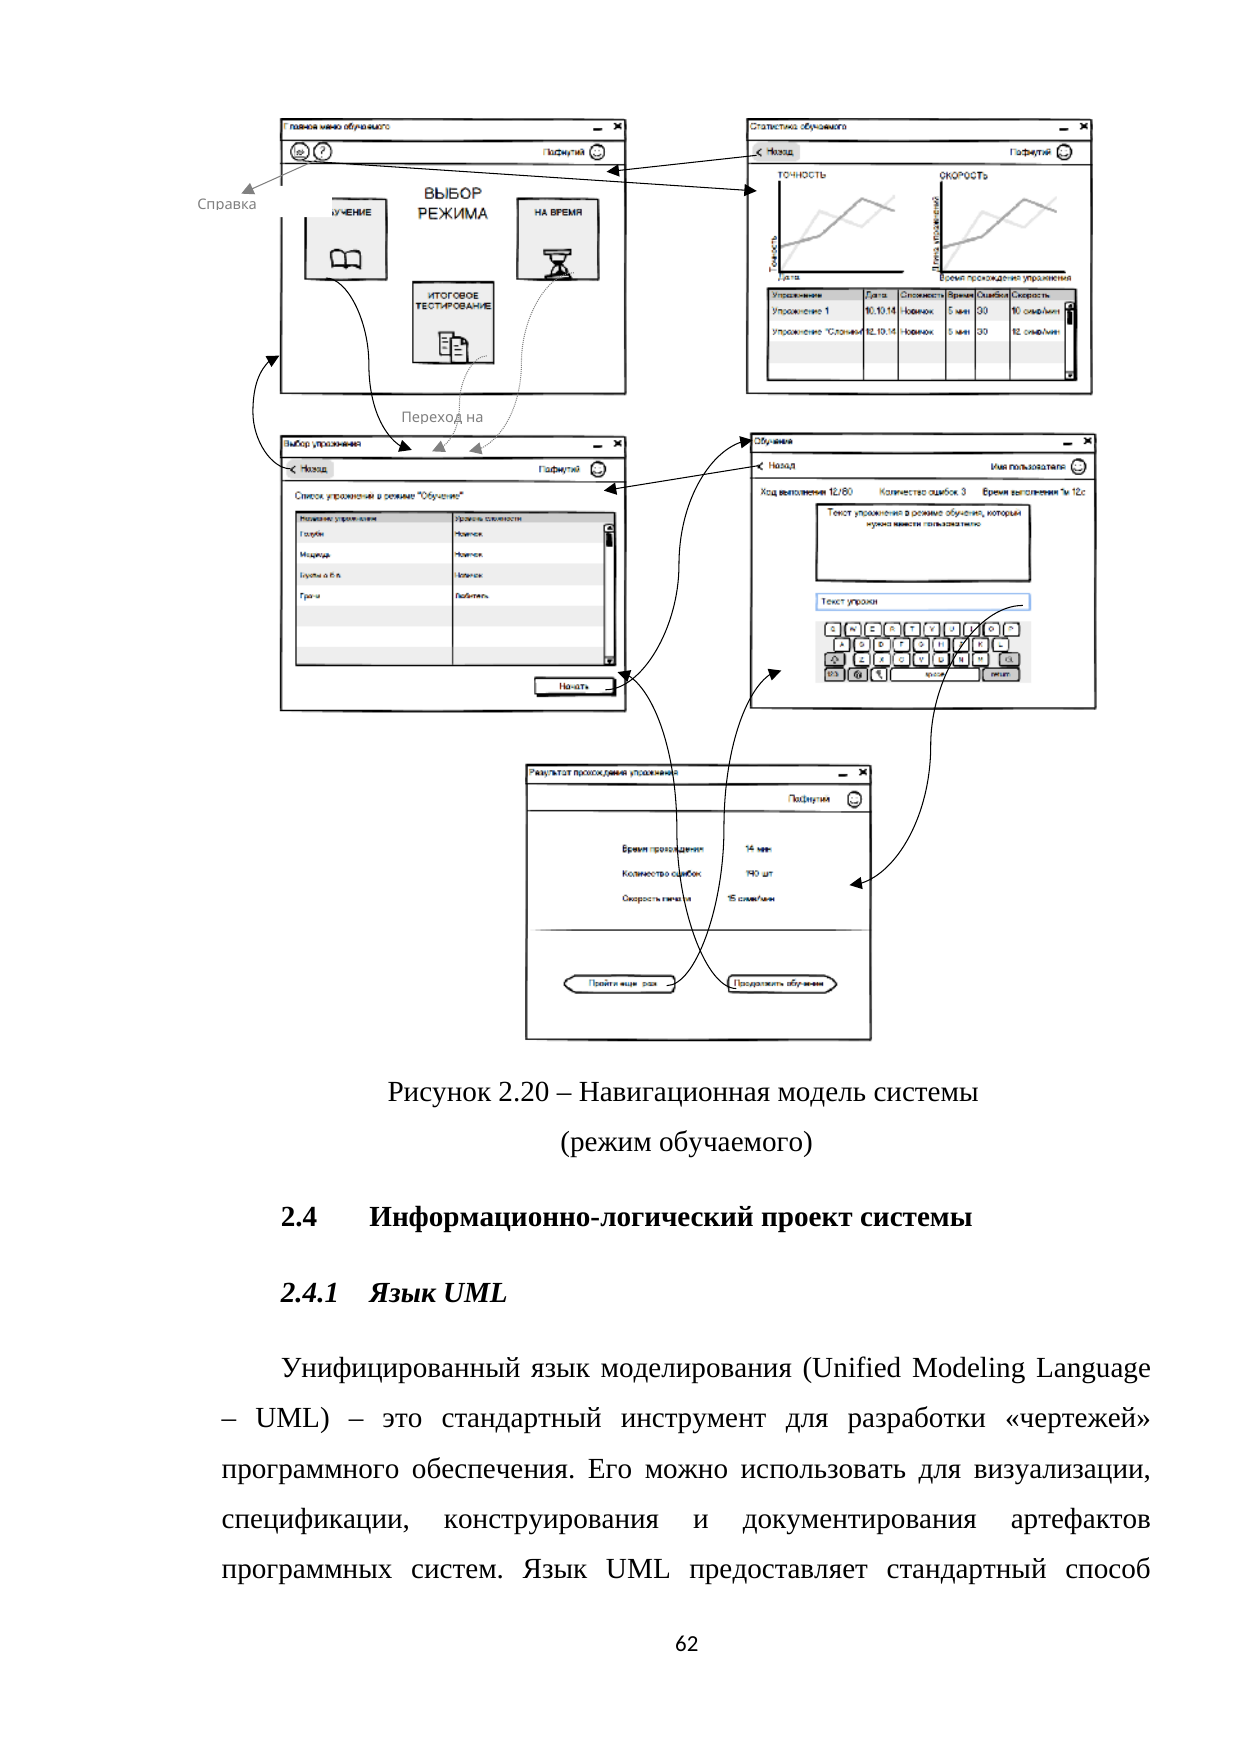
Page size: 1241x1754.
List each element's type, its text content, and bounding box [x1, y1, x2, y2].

text 2.4 Информационно-логический проект системы [281, 1199, 1152, 1233]
picture [221, 118, 1152, 1058]
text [221, 1350, 1152, 1585]
text 2.4.1 Язык UML [281, 1275, 1152, 1308]
text Рисунок 2.20 – Навигационная модель системы (режим обучаемого) [221, 1058, 1152, 1158]
